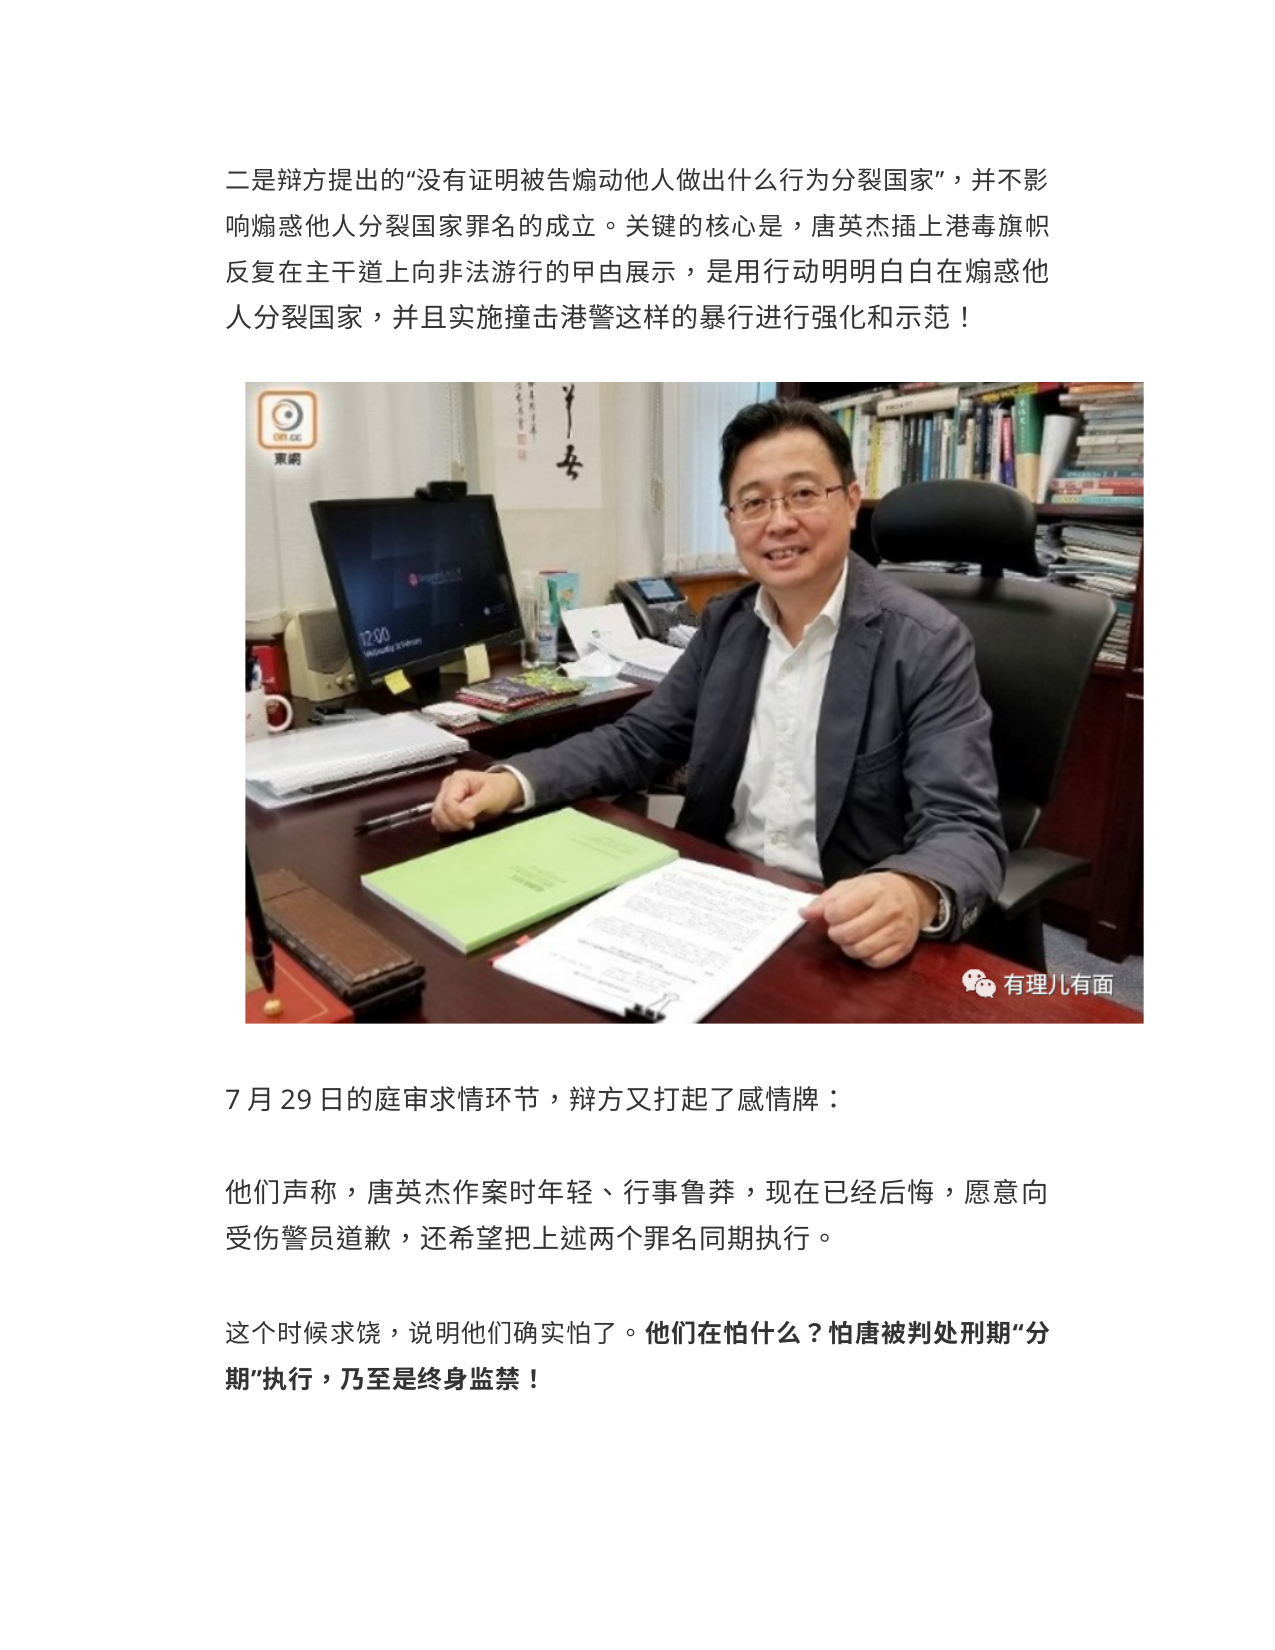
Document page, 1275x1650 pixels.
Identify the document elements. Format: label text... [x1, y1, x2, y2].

text 7月29日的庭审求情环节，辩方又打起了感情牌： [225, 1071, 1050, 1117]
text 二是辩方提出的“没有证明被告煽动他人做出什么行为分裂国家”，并不影响煽惑他人分裂国家罪名的成立。关键的核心是，唐英杰插上港毒旗帜反复在主干道上向非法游行的曱甴展示，是用行动明明白白在煽惑他人分裂国家，并且实施撞击港警这样的暴行进行强化和示范！ [225, 150, 1050, 336]
text 这个时候求饶，说明他们确实怕了。他们在怕什么？怕唐被判处刑期“分期”执行，乃至是终身监禁！ [225, 1303, 1050, 1396]
text 他们声称，唐英杰作案时年轻、行事鲁莽，现在已经后悔，愿意向受伤警员道歉，还希望把上述两个罪名同期执行。 [225, 1164, 1050, 1257]
picture [243, 382, 1144, 1025]
